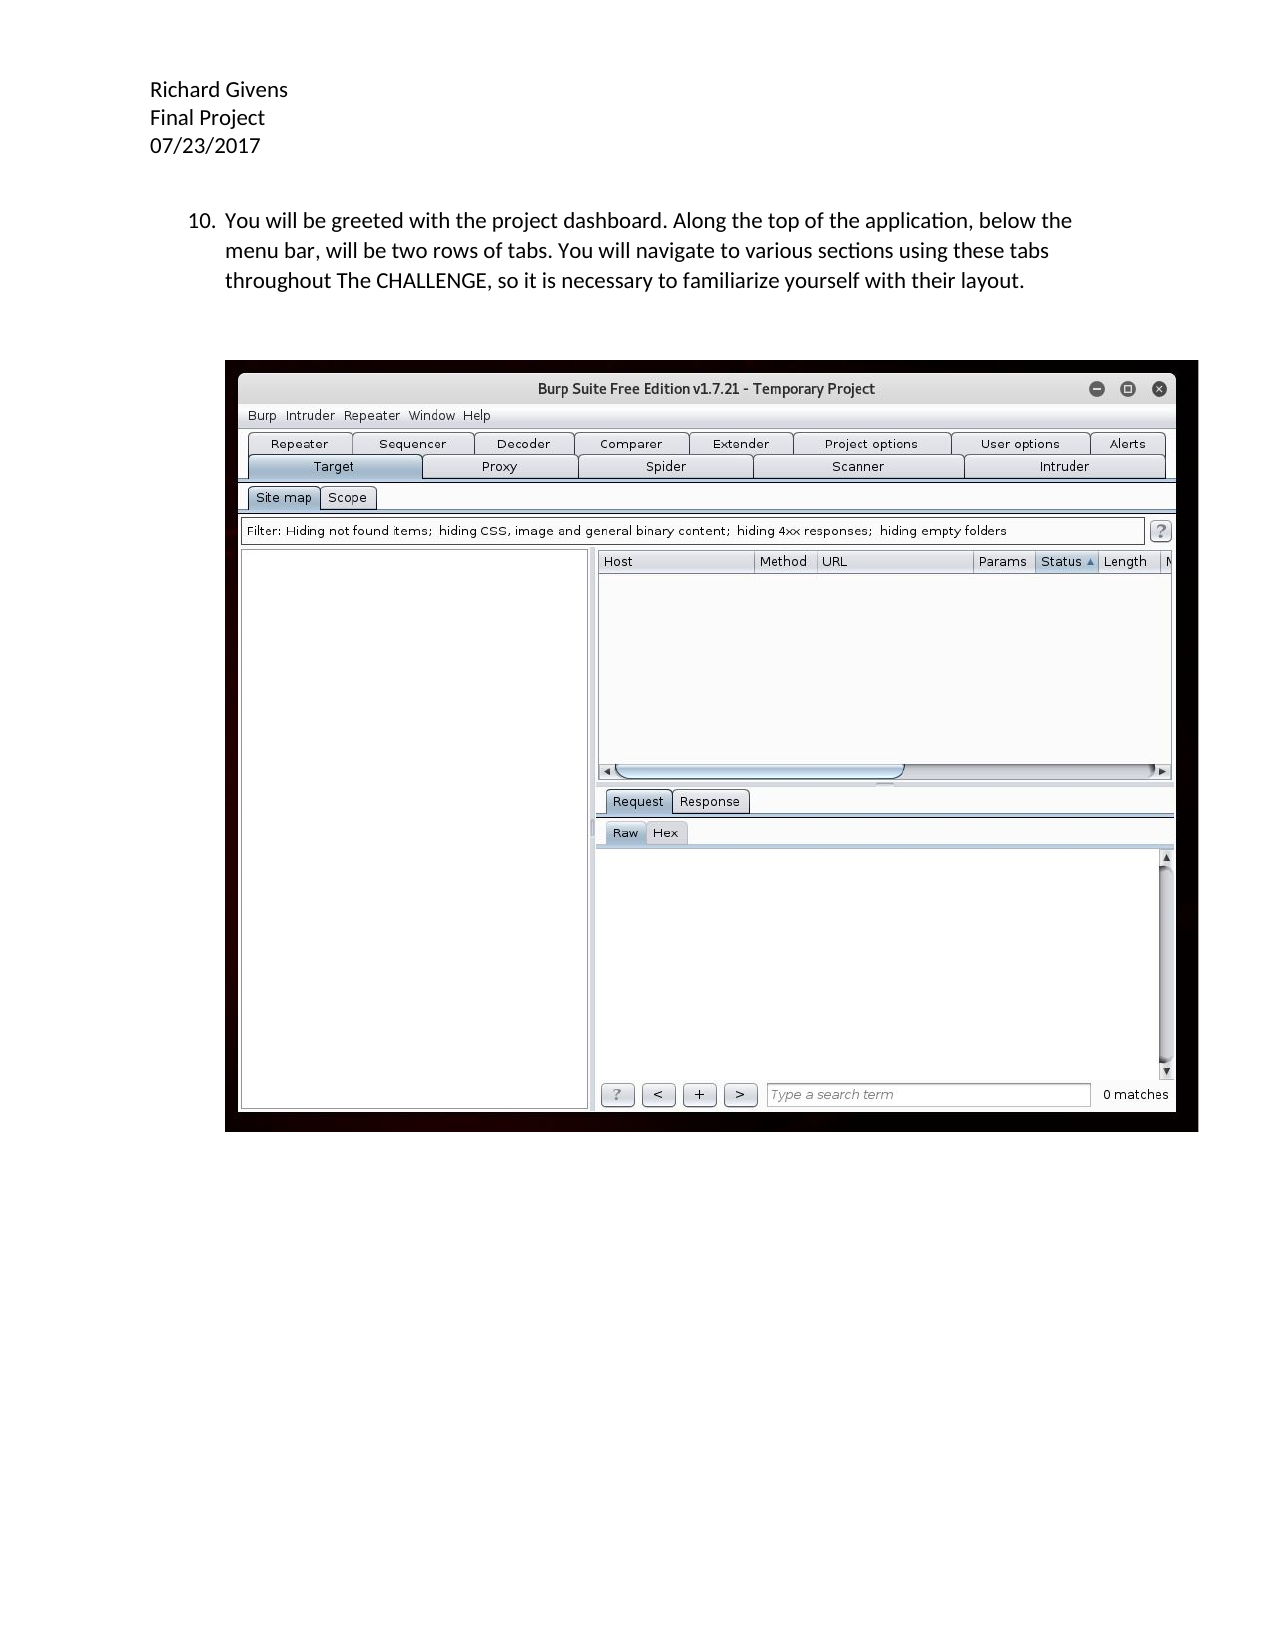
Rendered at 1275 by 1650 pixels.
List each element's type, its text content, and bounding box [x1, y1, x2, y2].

picture [225, 360, 1199, 1132]
list You will be greeted with the project dashboard. Along the top of the application, below the menu bar, will be two rows of tabs. You will navigate to various sections using these tabs throughout The CHALLENGE, so it is necessary to familiarize yourself with their layout. [187, 206, 1125, 294]
